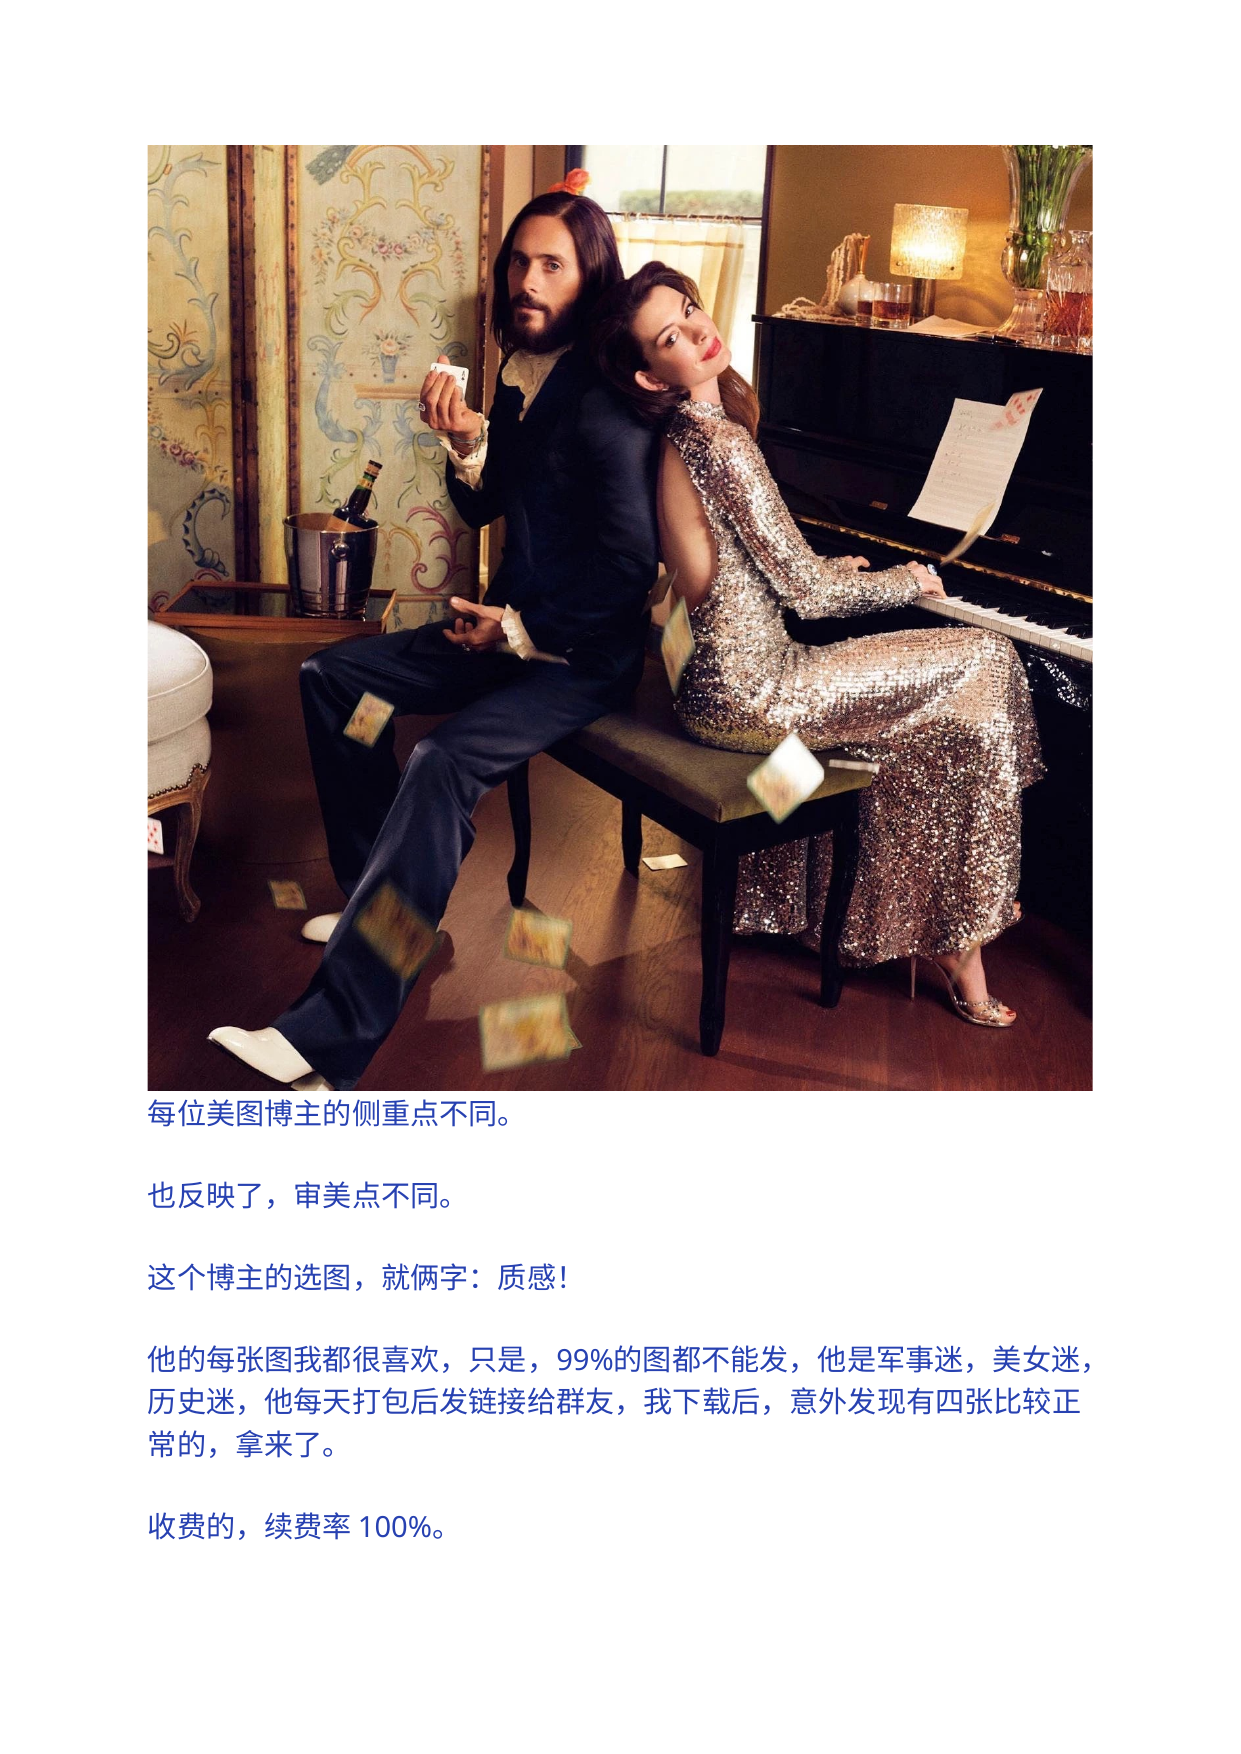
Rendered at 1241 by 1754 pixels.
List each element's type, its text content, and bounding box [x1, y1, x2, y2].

picture [147, 145, 1093, 1091]
text 1，每位美图博主的侧重点不同。 [148, 1091, 1093, 1133]
text 也反映了，审美点不同。 [148, 1173, 1093, 1215]
text 他的每张图我都很喜欢，只是，99%的图都不能发，他是军事迷，美女迷，历史迷，他每天打包后发链接给群友，我下载后，意外发现有四张比较正常的，拿来了。 [148, 1337, 1093, 1464]
text 这个博主的选图，就俩字：质感！ [148, 1255, 1093, 1297]
text 收费的，续费率100%。 [148, 1503, 1093, 1546]
